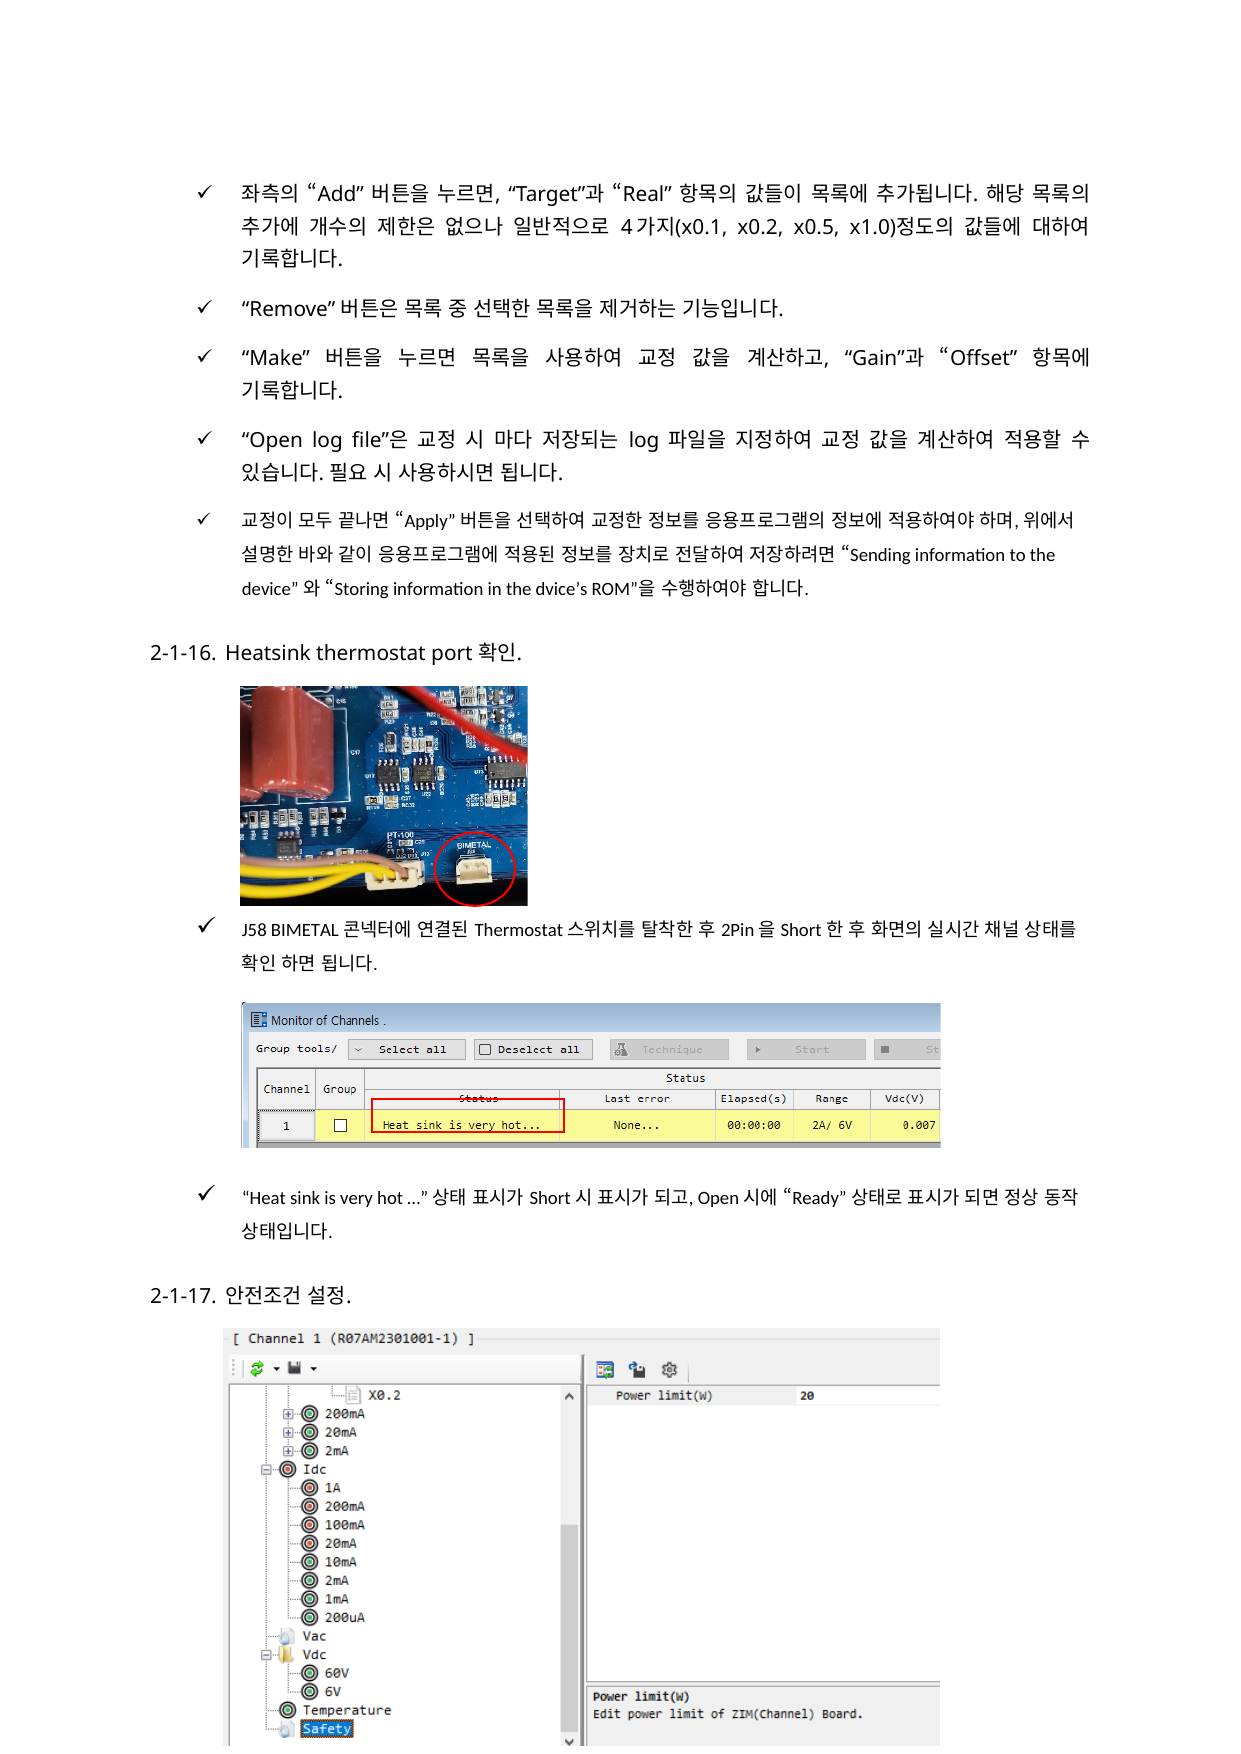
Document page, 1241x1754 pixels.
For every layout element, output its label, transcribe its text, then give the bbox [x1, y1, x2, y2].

picture [223, 1328, 940, 1746]
subtitle Heatsink thermostat port 확인. [150, 636, 1090, 666]
list “Open log file”은 교정 시 마다 저장되는 log 파일을 지정하여 교정 값을 계산하여 적용할 수 있습니다. 필요 시 사용하시면 됩니다. [196, 423, 1090, 486]
list 교정이 모두 끝나면 “Apply” 버튼을 선택하여 교정한 정보를 응용프로그램의 정보에 적용하여야 하며, 위에서 설명한 바와 같이 응용프로그램에 적용된 정보를 장치로 전달하여 저장하려면 “Sending information to the device” 와 “Storing information in the dvice’s ROM”을 수행하여야 합니다. [196, 506, 1090, 601]
subtitle 안전조건 설정. [150, 1279, 1090, 1310]
list J58 BIMETAL 콘넥터에 연결된 Thermostat 스위치를 탈착한 후 2Pin을 Short 한 후 화면의 실시간 채널 상태를 확인 하면 됩니다. [196, 914, 1090, 976]
list “Heat sink is very hot …” 상태 표시가 Short 시 표시가 되고, Open 시에 “Ready” 상태로 표시가 되면 정상 동작 상태입니다. [196, 1183, 1090, 1244]
picture [436, 834, 513, 904]
list “Make” 버튼을 누르면 목록을 사용하여 교정 값을 계산하고, “Gain”과 “Offset” 항목에 기록합니다. [196, 341, 1090, 404]
picture [240, 686, 528, 906]
list 좌측의 “Add” 버튼을 누르면, “Target”과 “Real” 항목의 값들이 목록에 추가됩니다. 해당 목록의 추가에 개수의 제한은 없으나 일반적으로 4가지(x0.1, x0.2, x0.5, x1.0)정도의 값들에 대하여 기록합니다. [196, 177, 1090, 273]
picture [241, 1002, 941, 1148]
list “Remove” 버튼은 목록 중 선택한 목록을 제거하는 기능입니다. [196, 292, 1090, 322]
